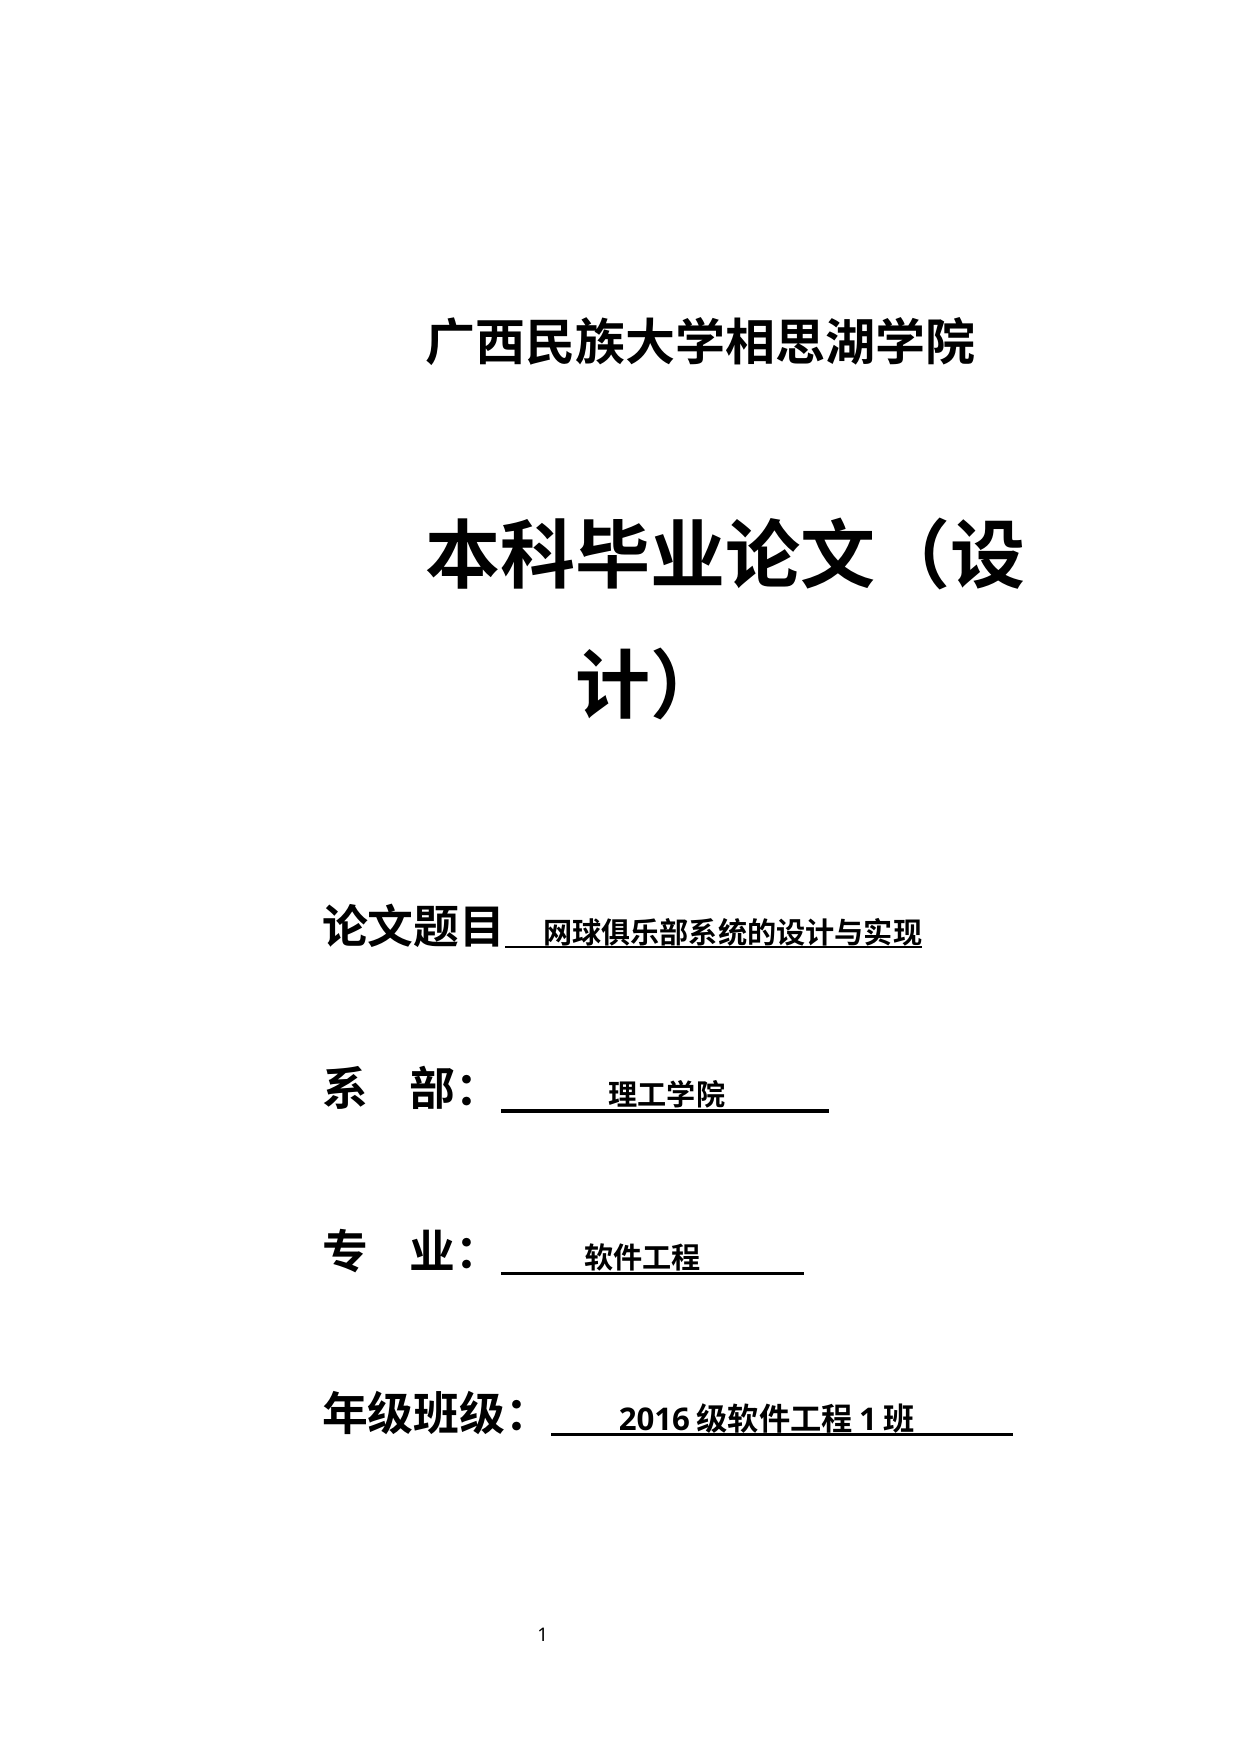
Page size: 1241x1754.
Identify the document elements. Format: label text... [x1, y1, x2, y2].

text 专 业： 软件工程 [207, 1200, 1092, 1297]
text 系 部： 理工学院 [207, 1037, 1092, 1135]
text 论文题目 网球俱乐部系统的设计与实现 [207, 875, 1092, 972]
text 年级班级： 2016级软件工程1班 [207, 1362, 1092, 1460]
text 本科毕业论文（设计） [207, 485, 1092, 745]
text 广西民族大学相思湖学院 [207, 290, 1092, 387]
